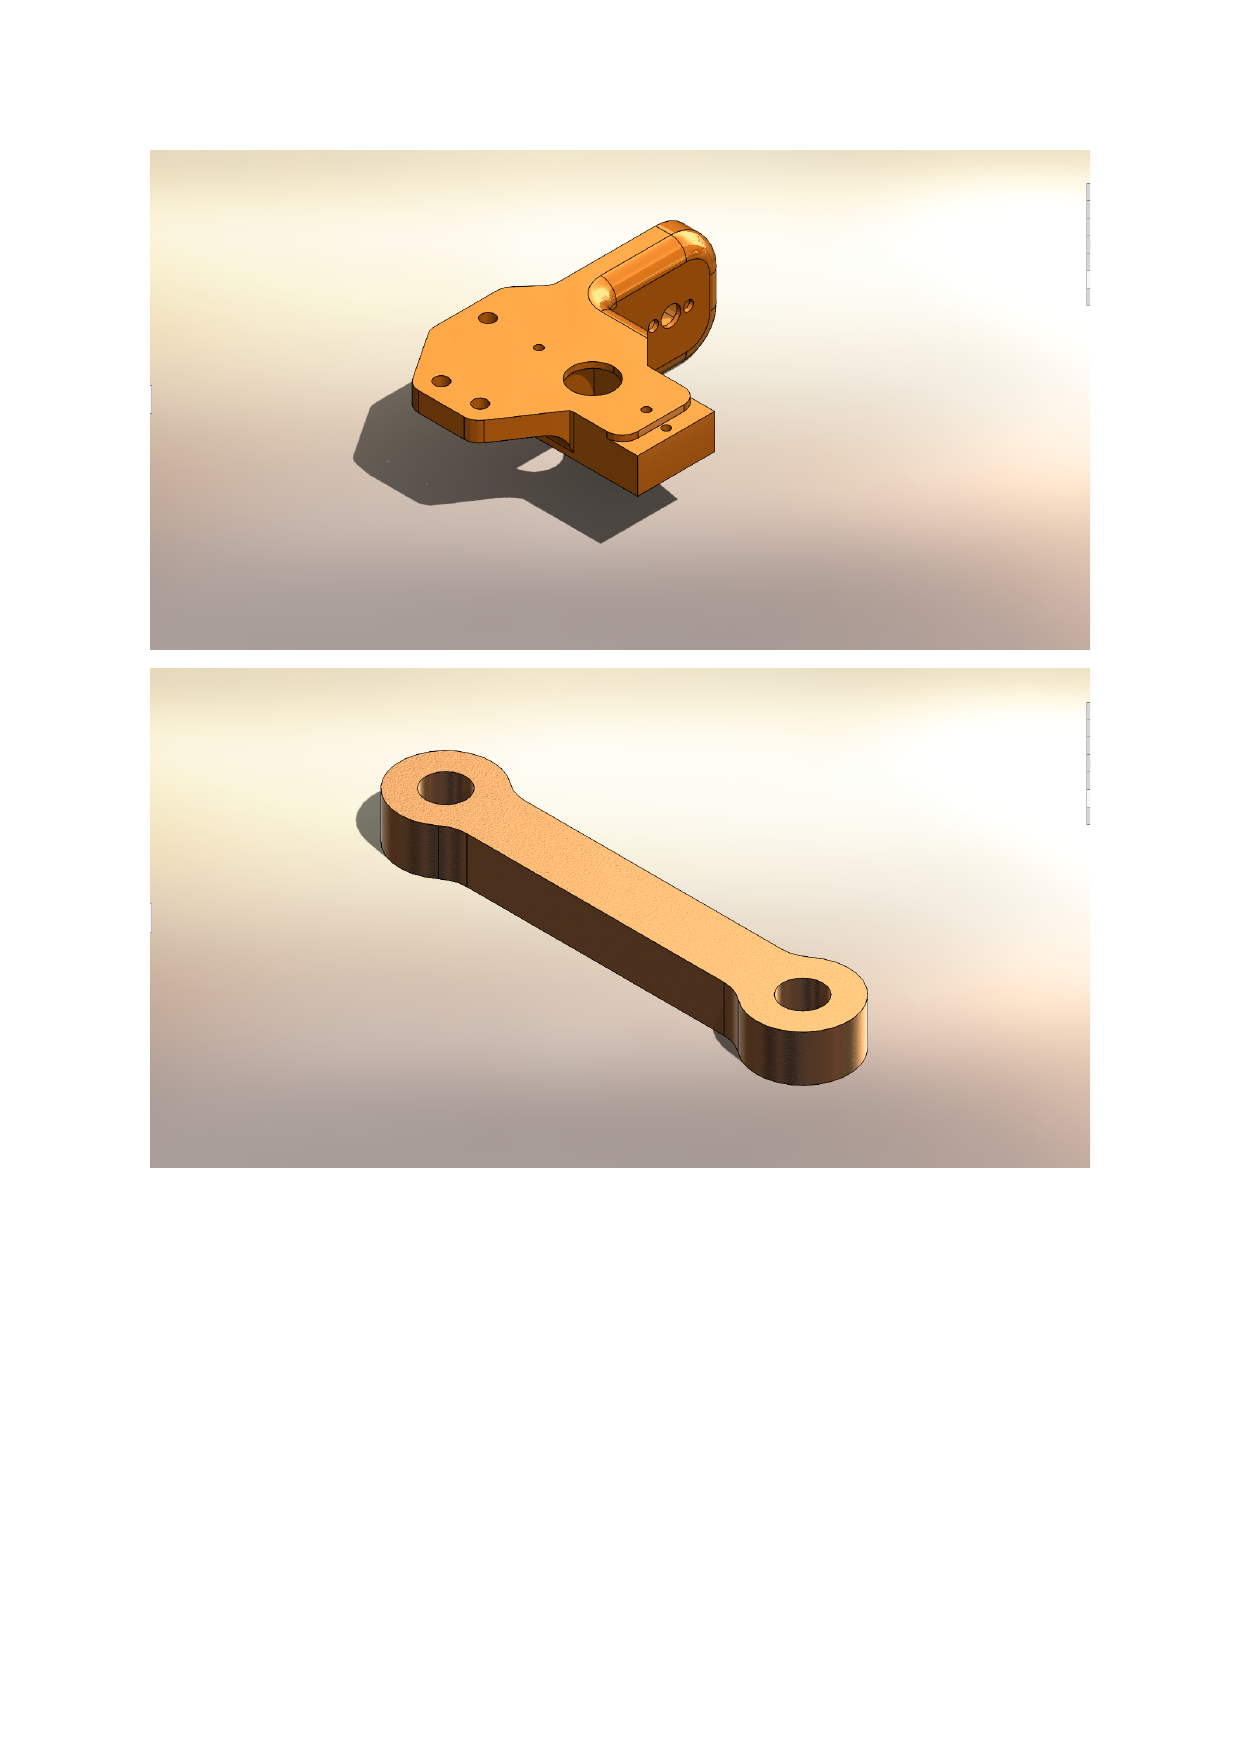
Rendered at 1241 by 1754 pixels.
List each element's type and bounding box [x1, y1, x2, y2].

picture [150, 150, 1091, 650]
picture [150, 668, 1091, 1168]
